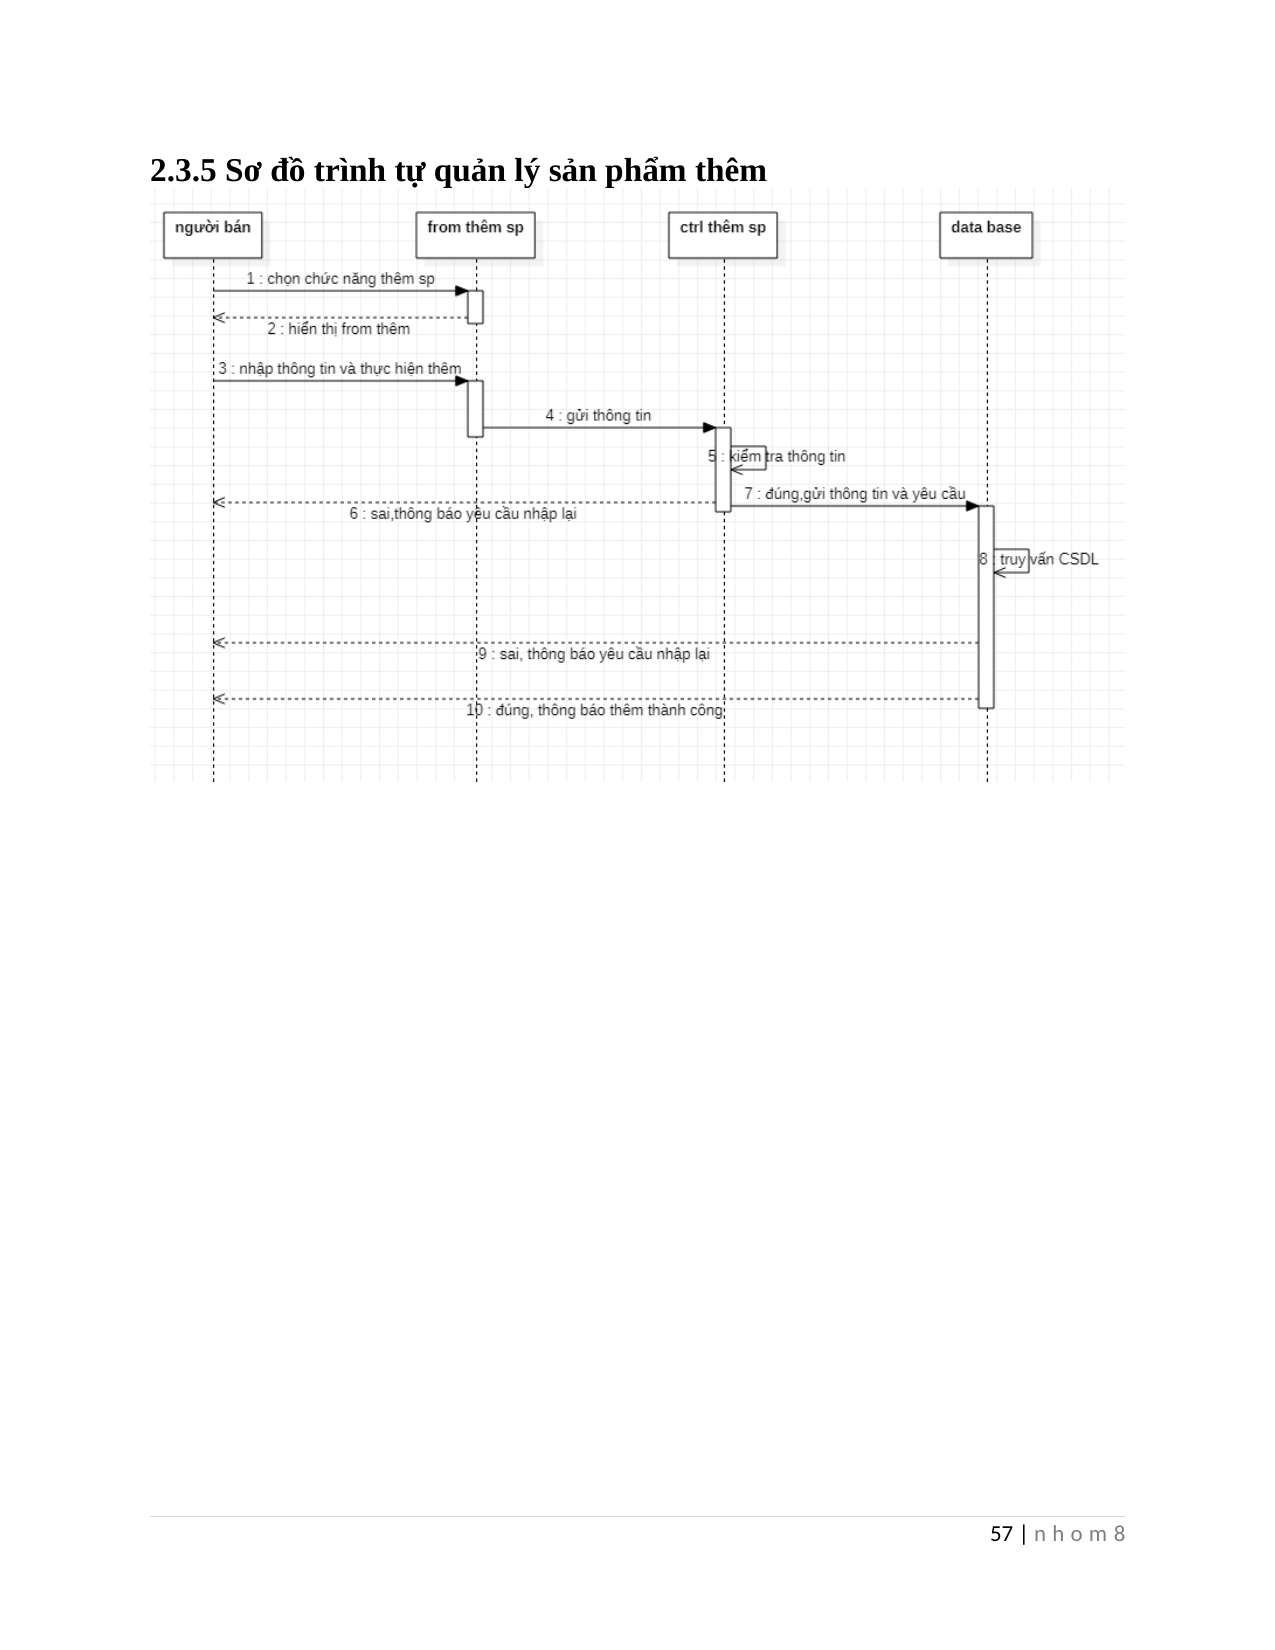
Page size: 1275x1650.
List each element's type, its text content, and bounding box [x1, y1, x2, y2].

picture [150, 188, 1125, 782]
subtitle Sơ đồ trình tự quản lý sản phẩm thêm [150, 150, 1125, 188]
